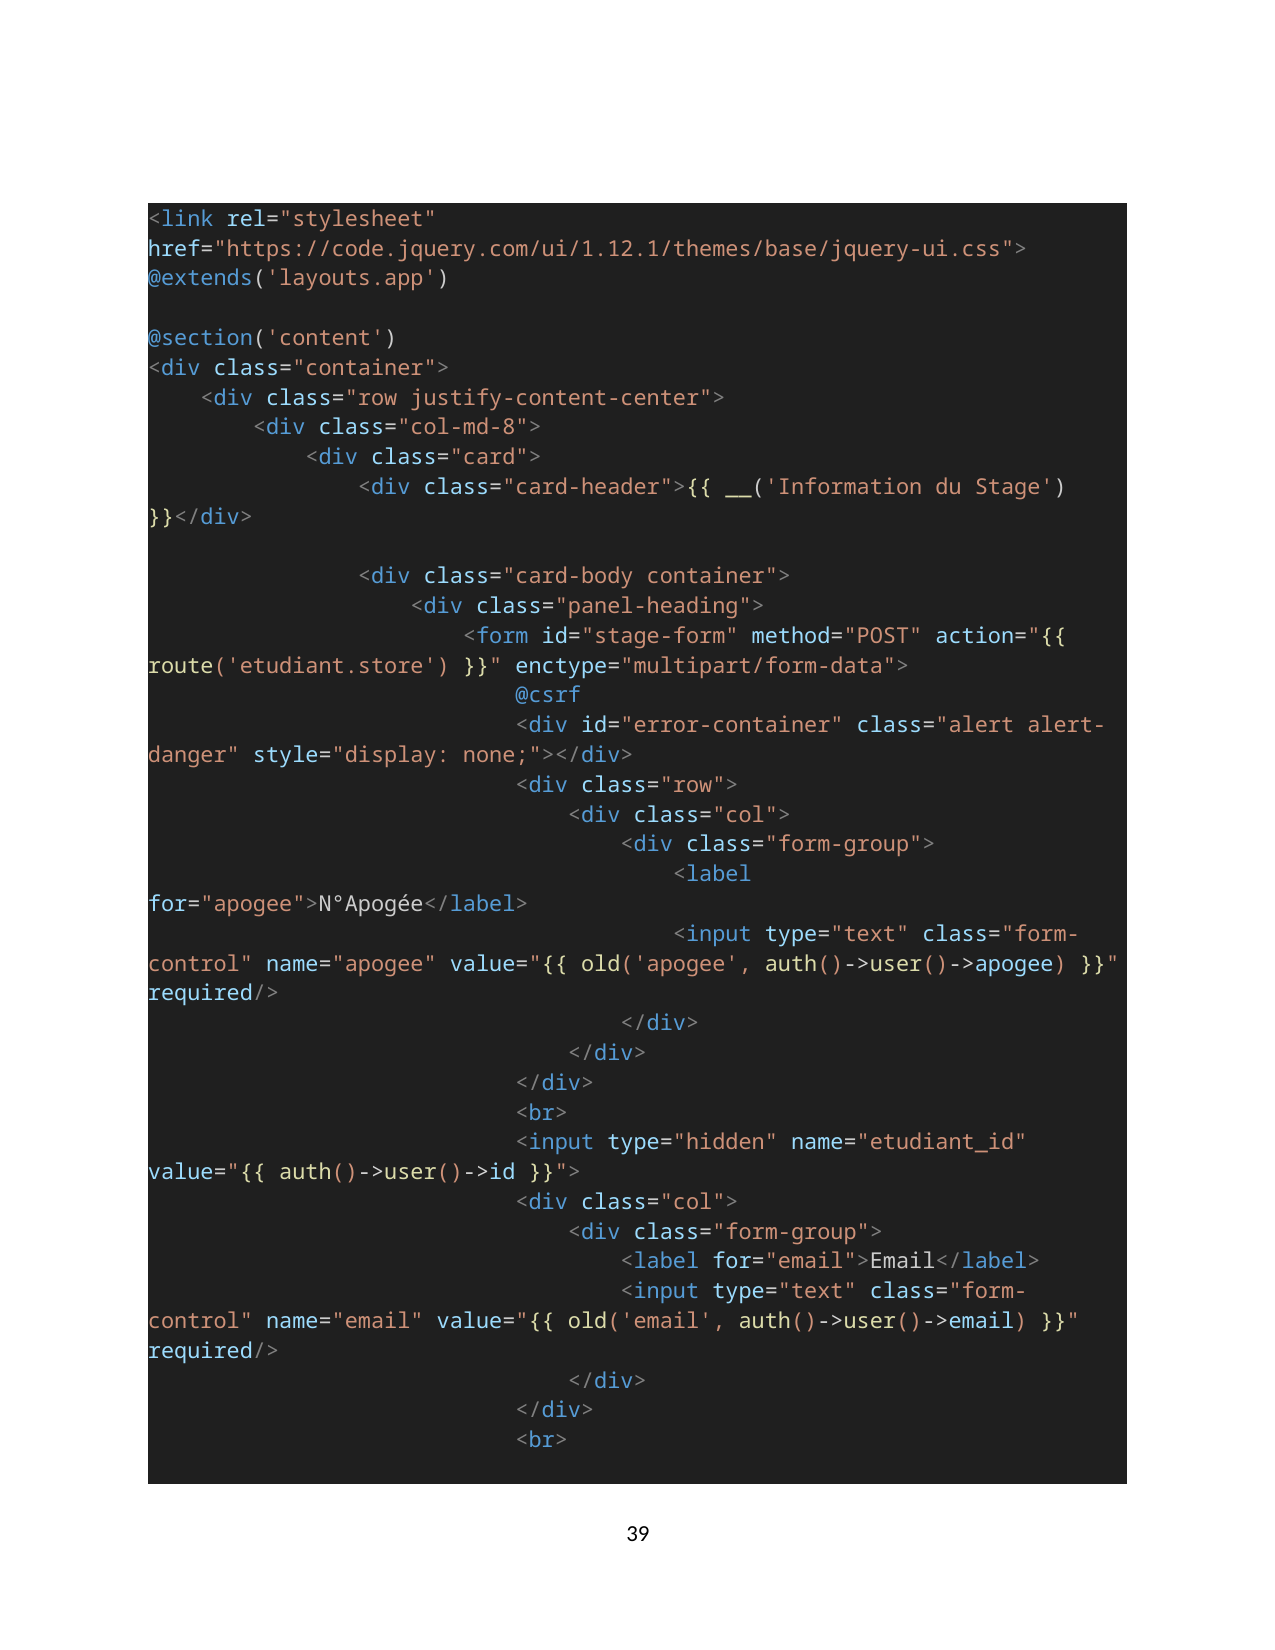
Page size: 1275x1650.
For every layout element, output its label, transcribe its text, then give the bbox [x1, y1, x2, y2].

text <label for="email">Email</label> [148, 1246, 1127, 1275]
text <div class="container"> [148, 352, 1127, 382]
text </div> [148, 1037, 1127, 1067]
text <input type="text" class="form-control" name="apogee" value="{{ old('apogee', auth()->user()->apogee) }}" required/> [148, 918, 1127, 1007]
text <label for="apogee">N°Apogée</label> [148, 858, 1127, 918]
text <link rel="stylesheet" href="https://code.jquery.com/ui/1.12.1/themes/base/jquery-ui.css"> [148, 203, 1127, 262]
text <div class="form-group"> [148, 828, 1127, 858]
text <form id="stage-form" method="POST" action="{{ route('etudiant.store') }}" enctype="multipart/form-data"> [148, 620, 1127, 679]
text <div class="col"> [148, 799, 1127, 828]
text @csrf [148, 679, 1127, 709]
text <br> [148, 1097, 1127, 1126]
text <div class="panel-heading"> [148, 590, 1127, 620]
text <div class="card-body container"> [148, 560, 1127, 590]
text </div> [148, 1365, 1127, 1394]
text @extends('layouts.app') [148, 262, 1127, 292]
text <div class="row"> [148, 769, 1127, 799]
text </div> [148, 1394, 1127, 1424]
text <div class="col-md-8"> [148, 411, 1127, 441]
text @section('content') [148, 322, 1127, 352]
text <div class="form-group"> [148, 1216, 1127, 1246]
text <input type="hidden" name="etudiant_id" value="{{ auth()->user()->id }}"> [148, 1126, 1127, 1186]
text <div class="row justify-content-center"> [148, 382, 1127, 411]
text <br> [148, 1424, 1127, 1454]
text <div class="card"> [148, 441, 1127, 471]
text <input type="text" class="form-control" name="email" value="{{ old('email', auth()->user()->email) }}" required/> [148, 1275, 1127, 1365]
text <div class="card-header">{{ __('Information du Stage') }}</div> [148, 471, 1127, 531]
text </div> [148, 1007, 1127, 1037]
text <div class="col"> [148, 1186, 1127, 1216]
text <div id="error-container" class="alert alert-danger" style="display: none;"></div> [148, 709, 1127, 769]
text </div> [148, 1067, 1127, 1097]
